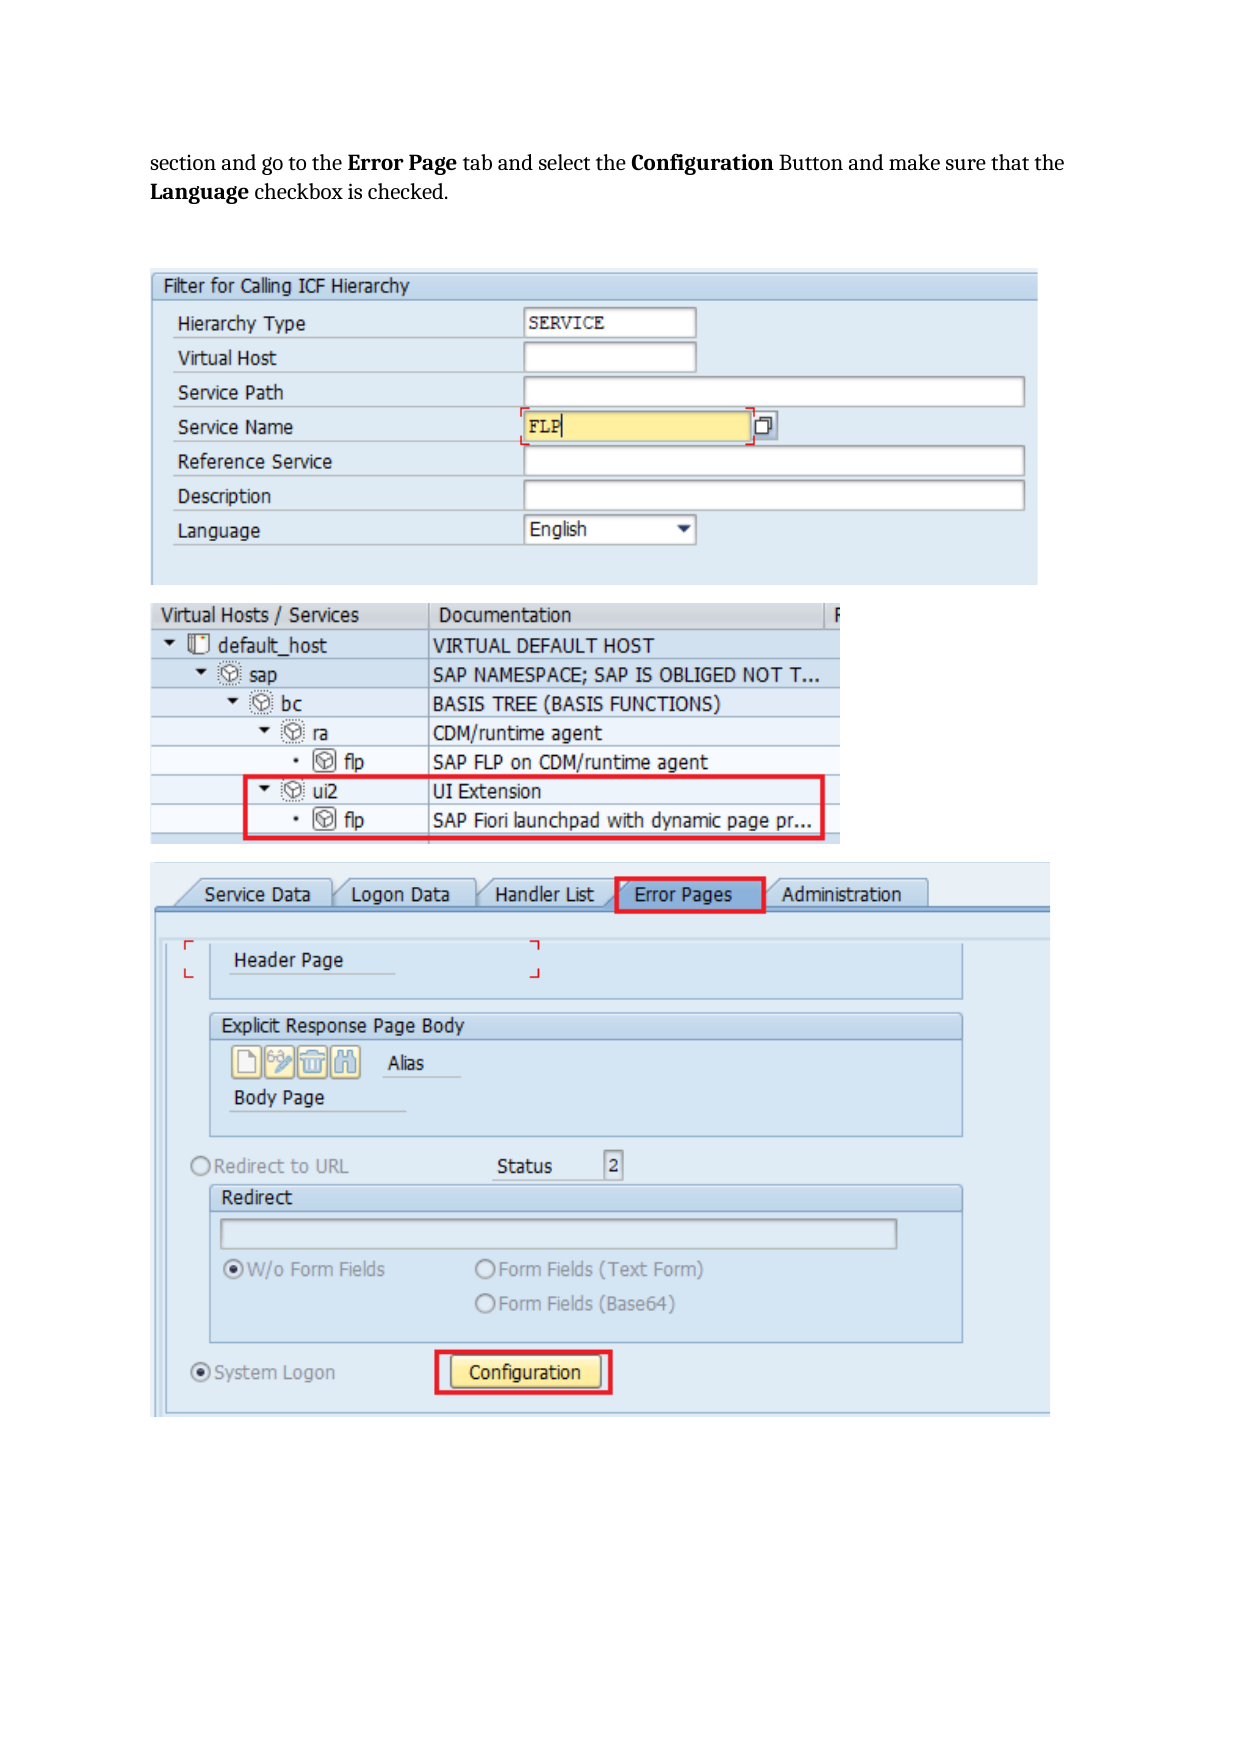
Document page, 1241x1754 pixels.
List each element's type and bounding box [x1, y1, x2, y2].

picture [150, 268, 1038, 585]
picture [150, 603, 840, 844]
picture [150, 862, 1050, 1417]
text [150, 150, 1090, 205]
